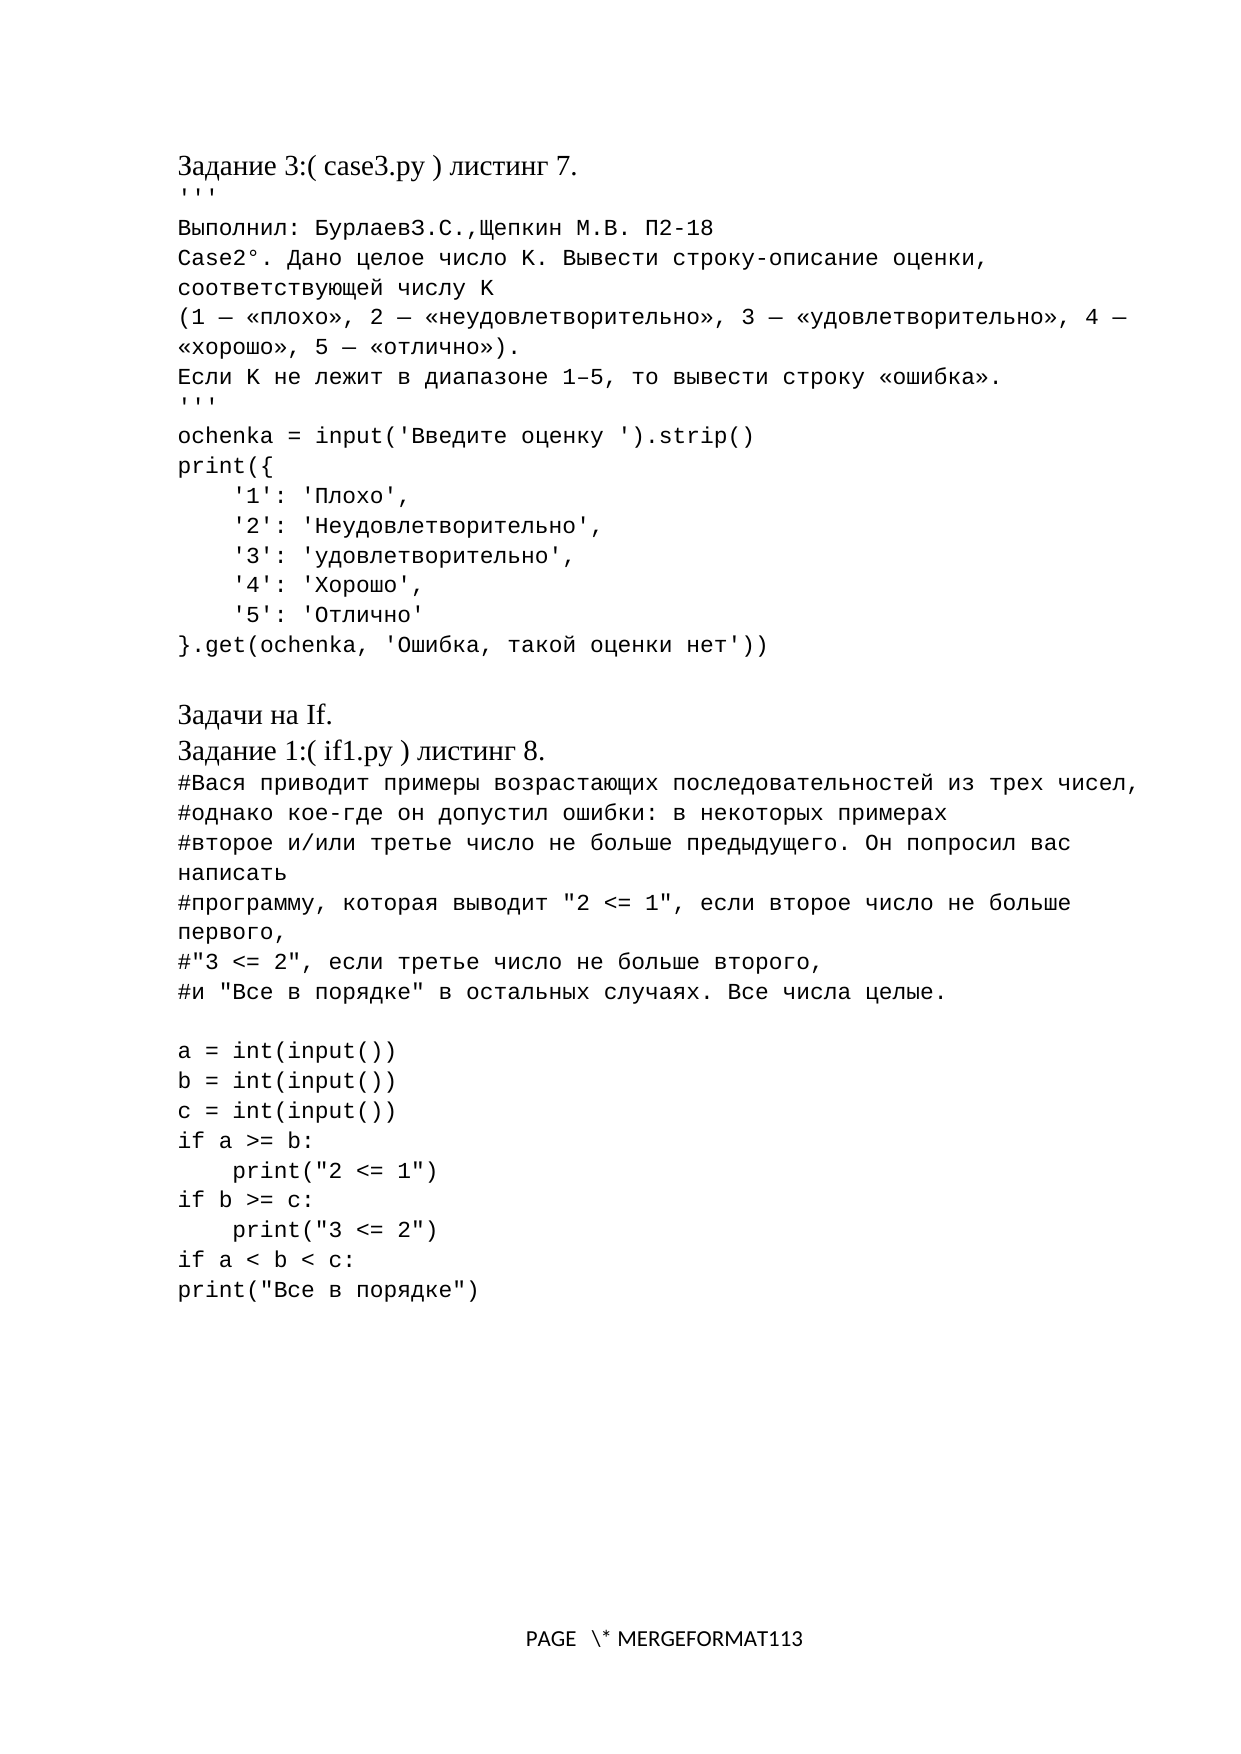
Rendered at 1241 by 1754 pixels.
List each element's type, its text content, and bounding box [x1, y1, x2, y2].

text #программу, которая выводит "2 <= 1", если второе число не больше первого, [177, 891, 1152, 947]
text '4': 'Хорошо', [177, 574, 1152, 600]
text if a >= b: [177, 1129, 1152, 1155]
text #второе и/или третье число не больше предыдущего. Он попросил вас написать [177, 831, 1152, 887]
text ochenka = input('Введите оценку ').strip() [177, 425, 1152, 451]
text #однако кое-где он допустил ошибки: в некоторых примерах [177, 802, 1152, 827]
text b = int(input()) [177, 1070, 1152, 1096]
text Задание 1:( if1.py ) листинг 8. [177, 733, 1152, 767]
text print("3 <= 2") [177, 1219, 1152, 1244]
text print({ [177, 454, 1152, 481]
text '5': 'Отлично' [177, 603, 1152, 629]
text c = int(input()) [177, 1099, 1152, 1125]
text Если K не лежит в диапазоне 1–5, то вывести строку «ошибка». [177, 365, 1152, 391]
text #"3 <= 2", если третье число не больше второго, [177, 951, 1152, 976]
text (1 — «плохо», 2 — «неудовлетворительно», 3 — «удовлетворительно», 4 — «хорошо», 5 — «отлично»). [177, 306, 1152, 361]
text print("2 <= 1") [177, 1159, 1152, 1185]
text #и "Все в порядке" в остальных случаях. Все числа целые. [177, 980, 1152, 1006]
text Выполнил: БурлаевЗ.С.,Щепкин М.В. П2-18 [177, 216, 1152, 242]
text if b >= c: [177, 1189, 1152, 1215]
text Case2°. Дано целое число K. Вывести строку-описание оценки, соответствующей числу K [177, 246, 1152, 302]
text '2': 'Неудовлетворительно', [177, 514, 1152, 540]
subtitle Задачи на If. [177, 697, 1152, 731]
text if a < b < c: [177, 1248, 1152, 1274]
text a = int(input()) [177, 1040, 1152, 1066]
text #Вася приводит примеры возрастающих последовательностей из трех чисел, [177, 772, 1152, 798]
text '1': 'Плохо', [177, 484, 1152, 510]
text '3': 'удовлетворительно', [177, 544, 1152, 570]
text ''' [177, 395, 1152, 421]
text print("Все в порядке") [177, 1278, 1152, 1304]
text }.get(ochenka, 'Ошибка, такой оценки нет')) [177, 633, 1152, 659]
text ''' [177, 186, 1152, 212]
text Задание 3:( case3.py ) листинг 7. [177, 148, 1152, 181]
